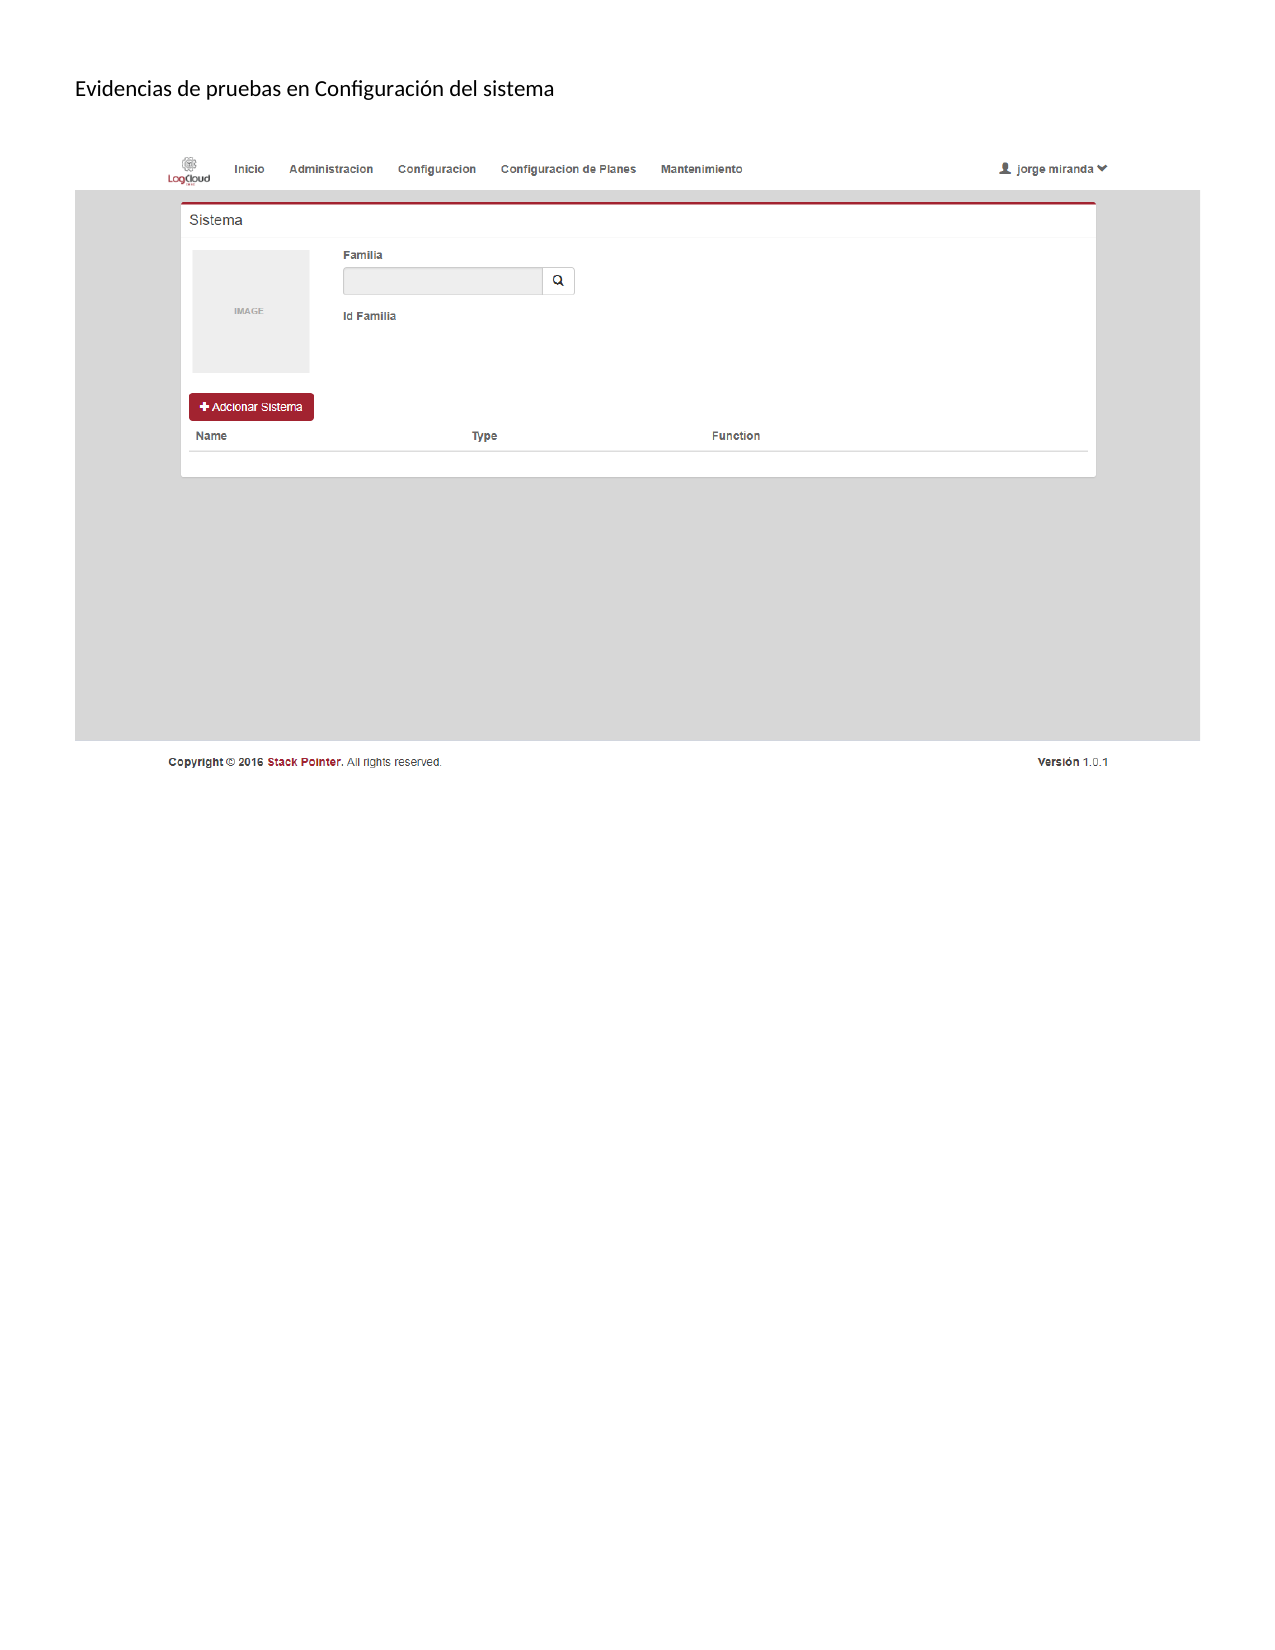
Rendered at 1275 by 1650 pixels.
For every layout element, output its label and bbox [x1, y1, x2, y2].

picture [75, 148, 1200, 782]
